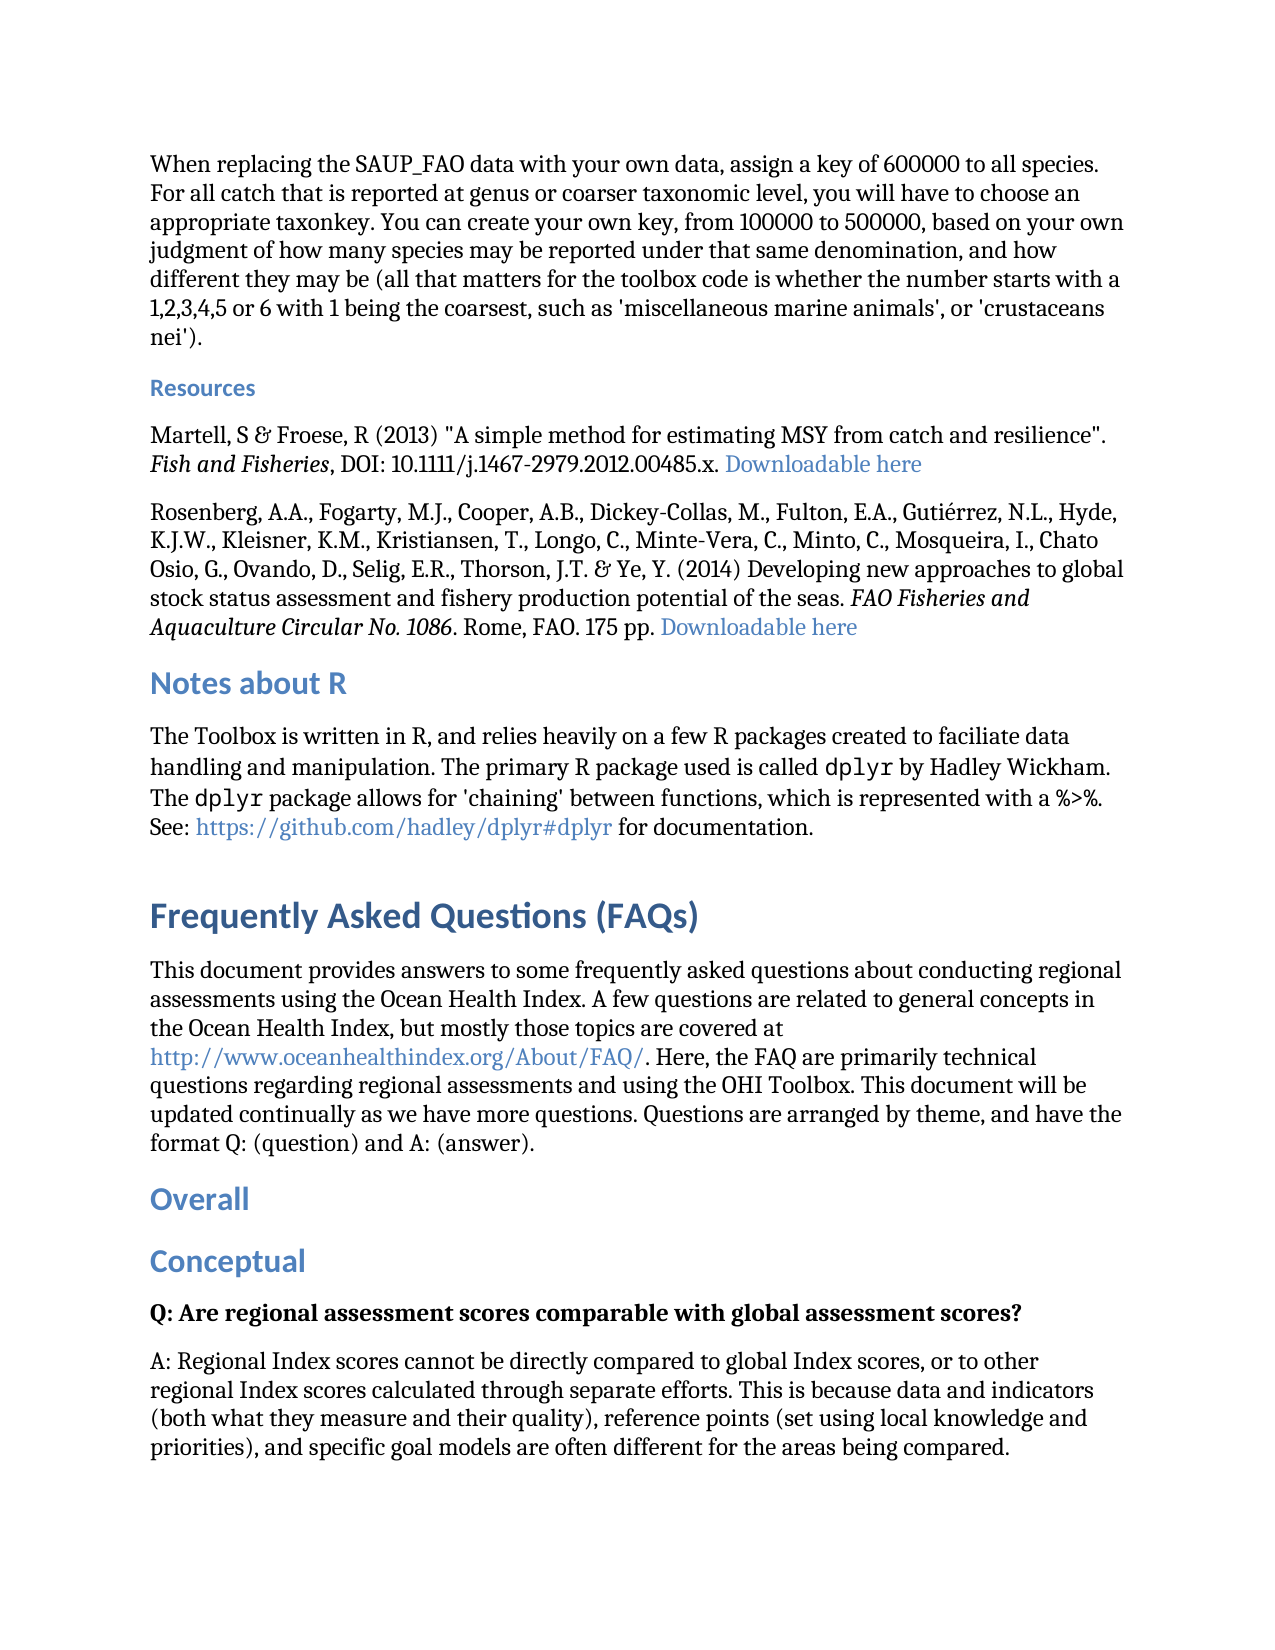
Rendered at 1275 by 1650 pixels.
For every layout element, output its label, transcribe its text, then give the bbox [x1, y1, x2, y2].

subtitle Frequently Asked Questions (FAQs) [150, 892, 1125, 937]
text The Toolbox is written in R, and relies heavily on a few R packages created to faciliate data handling and manipulation. The primary R package used is called dplyr by Hadley Wickham. The dplyr package allows for 'chaining' between functions, which is represented with a %>%. See: https://github.com/hadley/dplyr#dplyr for documentation. [150, 722, 1125, 842]
text A: Regional Index scores cannot be directly compared to global Index scores, or to other regional Index scores calculated through separate efforts. This is because data and indicators (both what they measure and their quality), reference points (set using local knowledge and priorities), and specific goal models are often different for the areas being compared. [150, 1347, 1125, 1462]
text Martell, S & Froese, R (2013) "A simple method for estimating MSY from catch and resilience". Fish and Fisheries, DOI: 10.1111/j.1467-2979.2012.00485.x. Downloadable here [150, 421, 1125, 479]
text This document provides answers to some frequently asked questions about conducting regional assessments using the Ocean Health Index. A few questions are related to general concepts in the Ocean Health Index, but mostly those topics are covered at http://www.oceanhealthindex.org/About/FAQ/. Here, the FAQ are primarily technical questions regarding regional assessments and using the OHI Toolbox. This document will be updated continually as we have more questions. Questions are arranged by theme, and have the format Q: (question) and A: (answer). [150, 956, 1125, 1157]
text Q: Are regional assessment scores comparable with global assessment scores? [150, 1299, 1125, 1328]
subtitle Notes about R [150, 662, 1125, 703]
subtitle Conceptual [150, 1240, 1125, 1281]
subtitle Resources [150, 372, 1125, 403]
text When replacing the SAUP_FAO data with your own data, assign a key of 600000 to all species. For all catch that is reported at genus or coarser taxonomic level, you will have to choose an appropriate taxonkey. You can create your own key, from 100000 to 500000, based on your own judgment of how many species may be reported under that same denomination, and how different they may be (all that matters for the toolbox code is whether the number starts with a 1,2,3,4,5 or 6 with 1 being the coarsest, such as 'miscellaneous marine animals', or 'crustaceans nei'). [150, 150, 1125, 351]
subtitle Overall [150, 1178, 1125, 1219]
text Rosenberg, A.A., Fogarty, M.J., Cooper, A.B., Dickey-Collas, M., Fulton, E.A., Gutiérrez, N.L., Hyde, K.J.W., Kleisner, K.M., Kristiansen, T., Longo, C., Minte-Vera, C., Minto, C., Mosqueira, I., Chato Osio, G., Ovando, D., Selig, E.R., Thorson, J.T. & Ye, Y. (2014) Developing new approaches to global stock status assessment and fishery production potential of the seas. FAO Fisheries and Aquaculture Circular No. 1086. Rome, FAO. 175 pp. Downloadable here [150, 498, 1125, 641]
